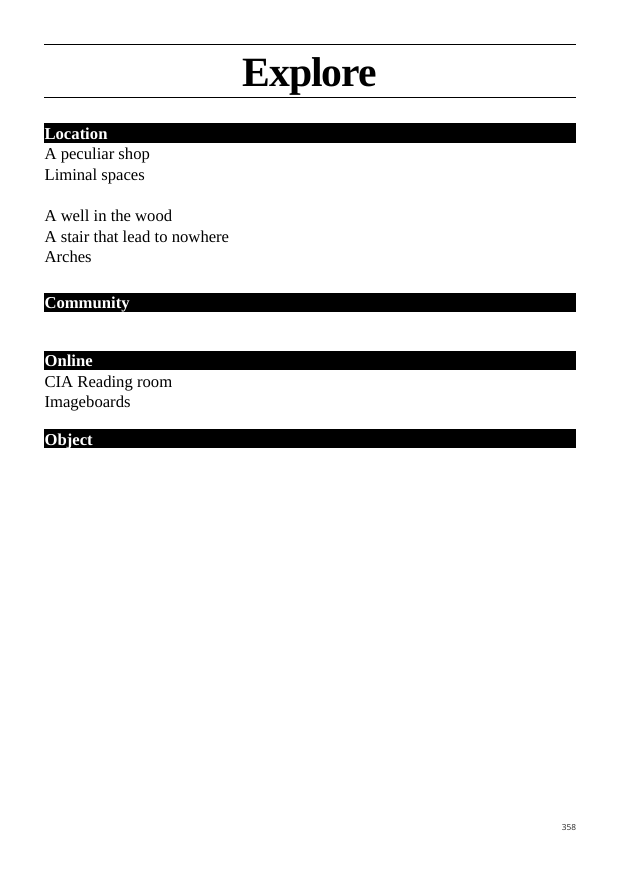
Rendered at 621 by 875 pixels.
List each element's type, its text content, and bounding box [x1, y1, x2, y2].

text A well in the wood [44, 206, 576, 225]
subtitle Community [44, 293, 576, 312]
subtitle Object [44, 429, 576, 448]
subtitle Location [44, 123, 576, 143]
subtitle Online [44, 351, 576, 370]
text Imageboards [44, 392, 576, 411]
text Explore [44, 45, 576, 97]
text A peculiar shop [44, 144, 576, 163]
text CIA Reading room [44, 371, 576, 391]
text Liminal spaces [44, 165, 576, 184]
text Arches [44, 247, 576, 266]
text A stair that lead to nowhere [44, 227, 576, 246]
